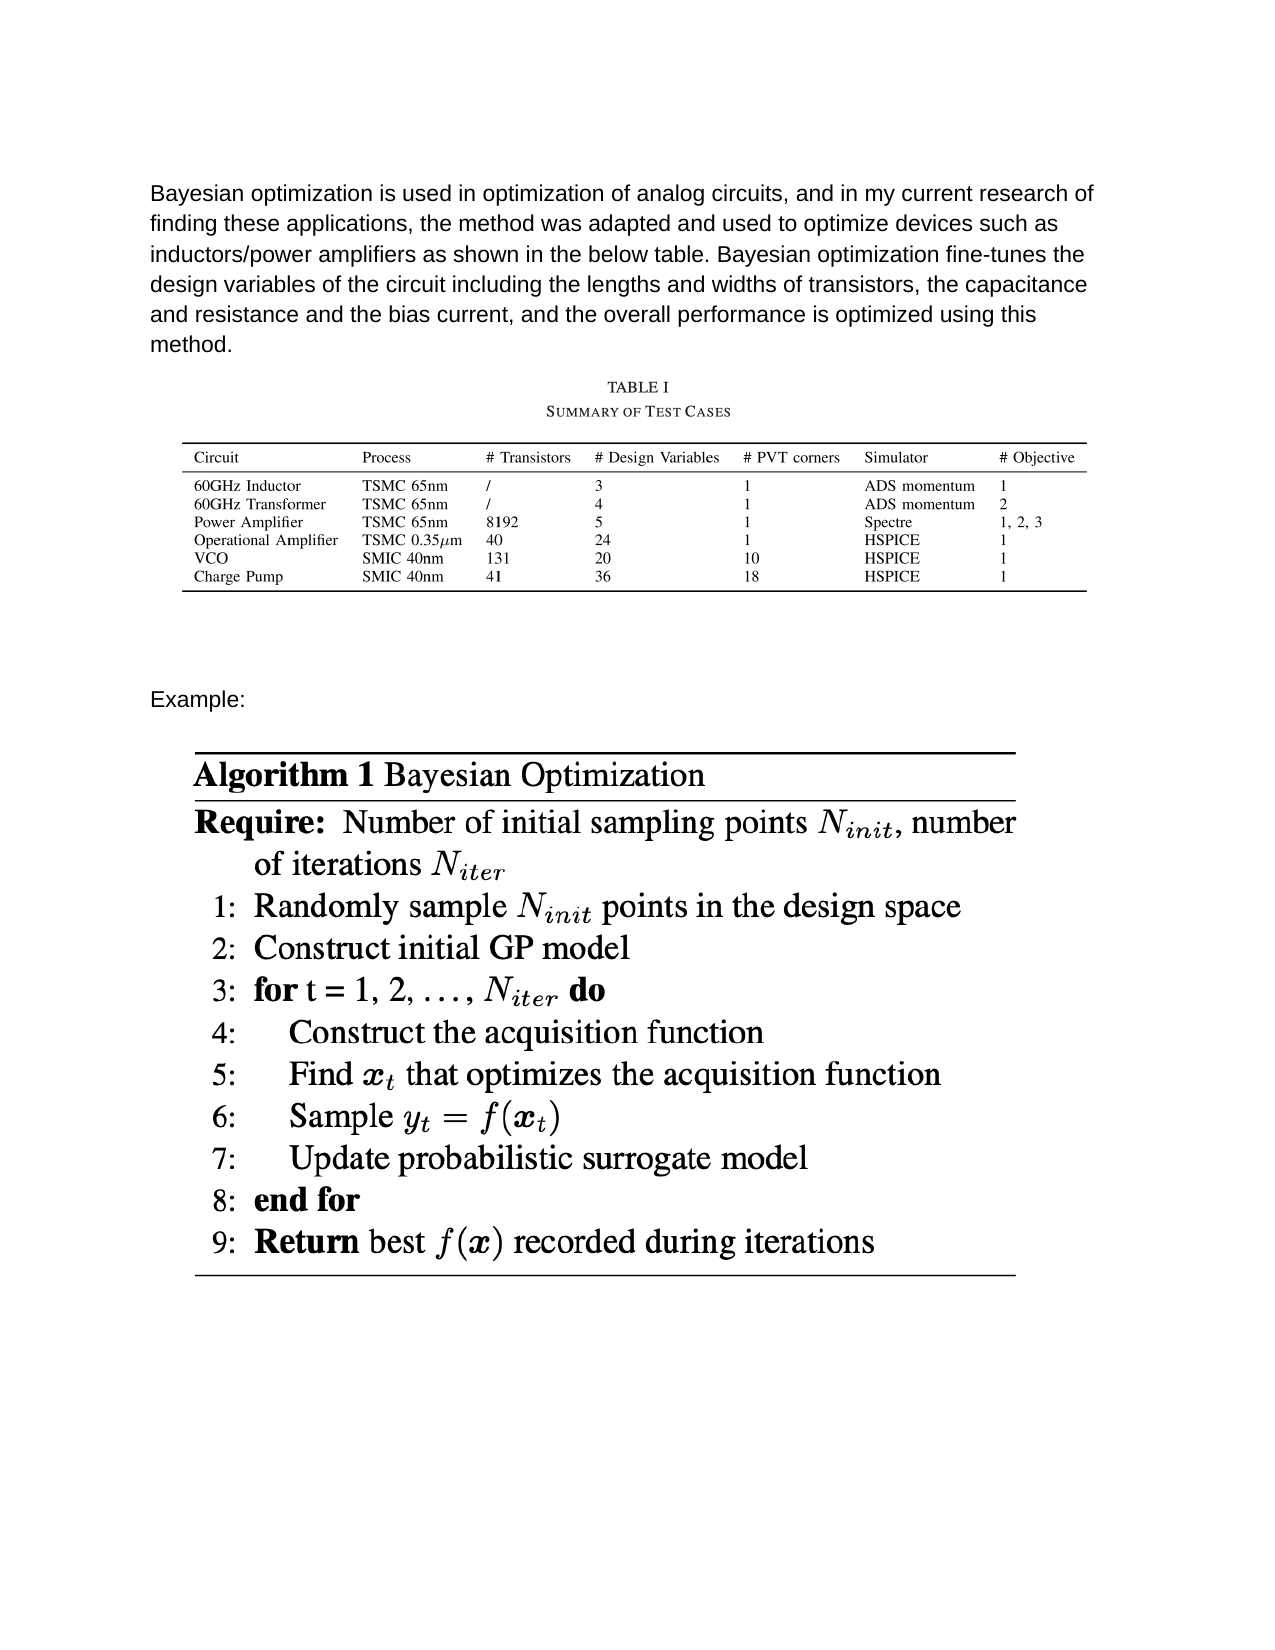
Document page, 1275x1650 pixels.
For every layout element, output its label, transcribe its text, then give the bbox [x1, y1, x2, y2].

picture [150, 361, 1125, 622]
text Bayesian optimization is used in optimization of analog circuits, and in my current research of finding these applications, the method was adapted and used to optimize devices such as inductors/power amplifiers as shown in the below table. Bayesian optimization fine-tunes the design variables of the circuit including the lengths and widths of transistors, the capacitance and resistance and the bias current, and the overall performance is optimized using this method. [150, 180, 1125, 358]
picture [150, 716, 1043, 1311]
text Example: [150, 686, 1125, 712]
